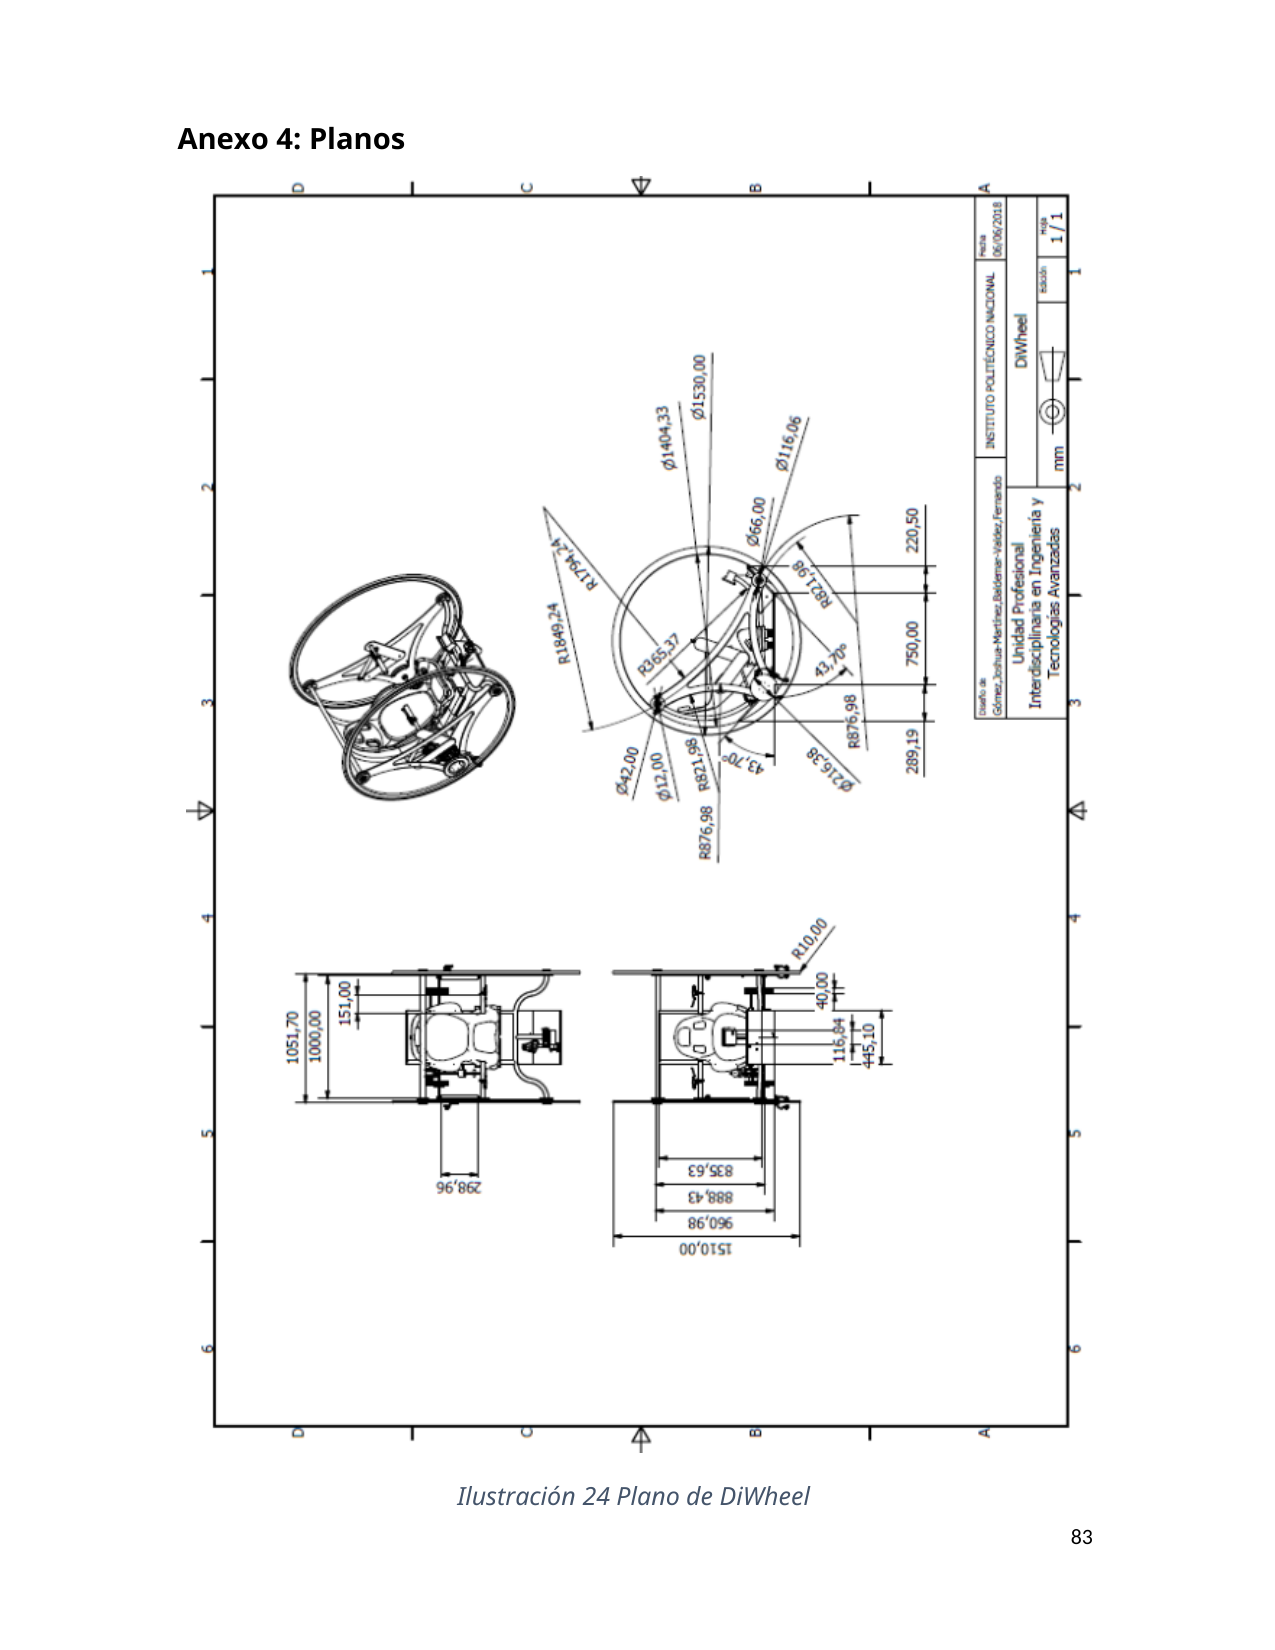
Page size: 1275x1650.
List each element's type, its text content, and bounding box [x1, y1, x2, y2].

text Ilustración 24 Plano de DiWheel [177, 1479, 1093, 1513]
picture [186, 176, 1088, 1453]
subtitle Anexo 4: Planos [177, 118, 1093, 158]
